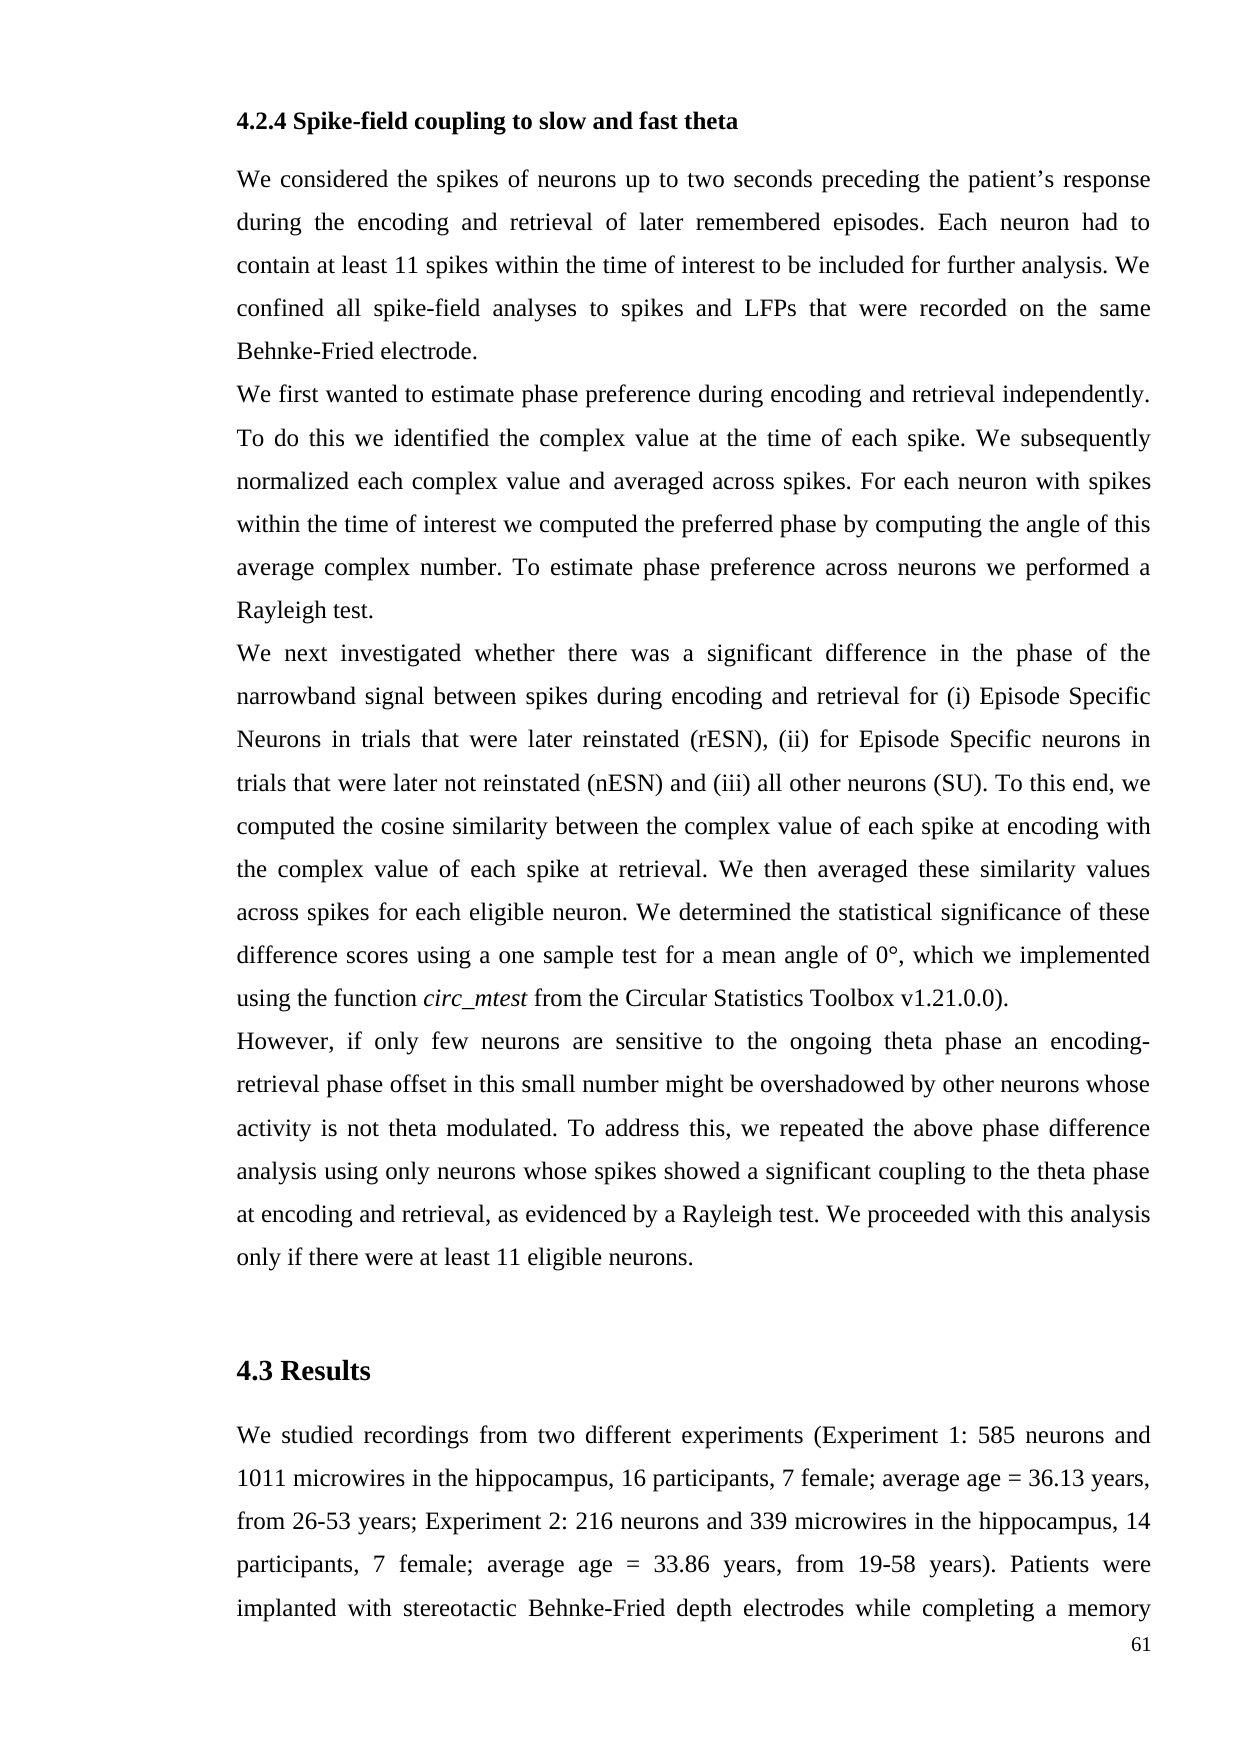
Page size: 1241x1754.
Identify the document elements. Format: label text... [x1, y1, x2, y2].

subtitle 4.2.4 Spike-field coupling to slow and fast theta [236, 106, 1152, 135]
subtitle 4.3 Results [236, 1353, 1152, 1387]
text We first wanted to estimate phase preference during encoding and retrieval independently. To do this we identified the complex value at the time of each spike. We subsequently normalized each complex value and averaged across spikes. For each neuron with spikes within the time of interest we computed the preferred phase by computing the angle of this average complex number. To estimate phase preference across neurons we performed a Rayleigh test. [236, 379, 1152, 624]
text However, if only few neurons are sensitive to the ongoing theta phase an encoding-retrieval phase offset in this small number might be overshadowed by other neurons whose activity is not theta modulated. To address this, we repeated the above phase difference analysis using only neurons whose spikes showed a significant coupling to the theta phase at encoding and retrieval, as evidenced by a Rayleigh test. We proceeded with this analysis only if there were at least 11 eligible neurons. [236, 1026, 1152, 1271]
text We considered the spikes of neurons up to two seconds preceding the patient’s response during the encoding and retrieval of later remembered episodes. Each neuron had to contain at least 11 spikes within the time of interest to be included for further analysis. We confined all spike-field analyses to spikes and LFPs that were recorded on the same Behnke-Fried electrode. [236, 164, 1152, 365]
text We next investigated whether there was a significant difference in the phase of the narrowband signal between spikes during encoding and retrieval for (i) Episode Specific Neurons in trials that were later reinstated (rESN), (ii) for Episode Specific neurons in trials that were later not reinstated (nESN) and (iii) all other neurons (SU). To this end, we computed the cosine similarity between the complex value of each spike at encoding with the complex value of each spike at retrieval. We then averaged these similarity values across spikes for each eligible neuron. We determined the statistical significance of these difference scores using a one sample test for a mean angle of 0°, which we implemented using the function circ_mtest from the Circular Statistics Toolbox v1.21.0.0). [236, 638, 1152, 1012]
